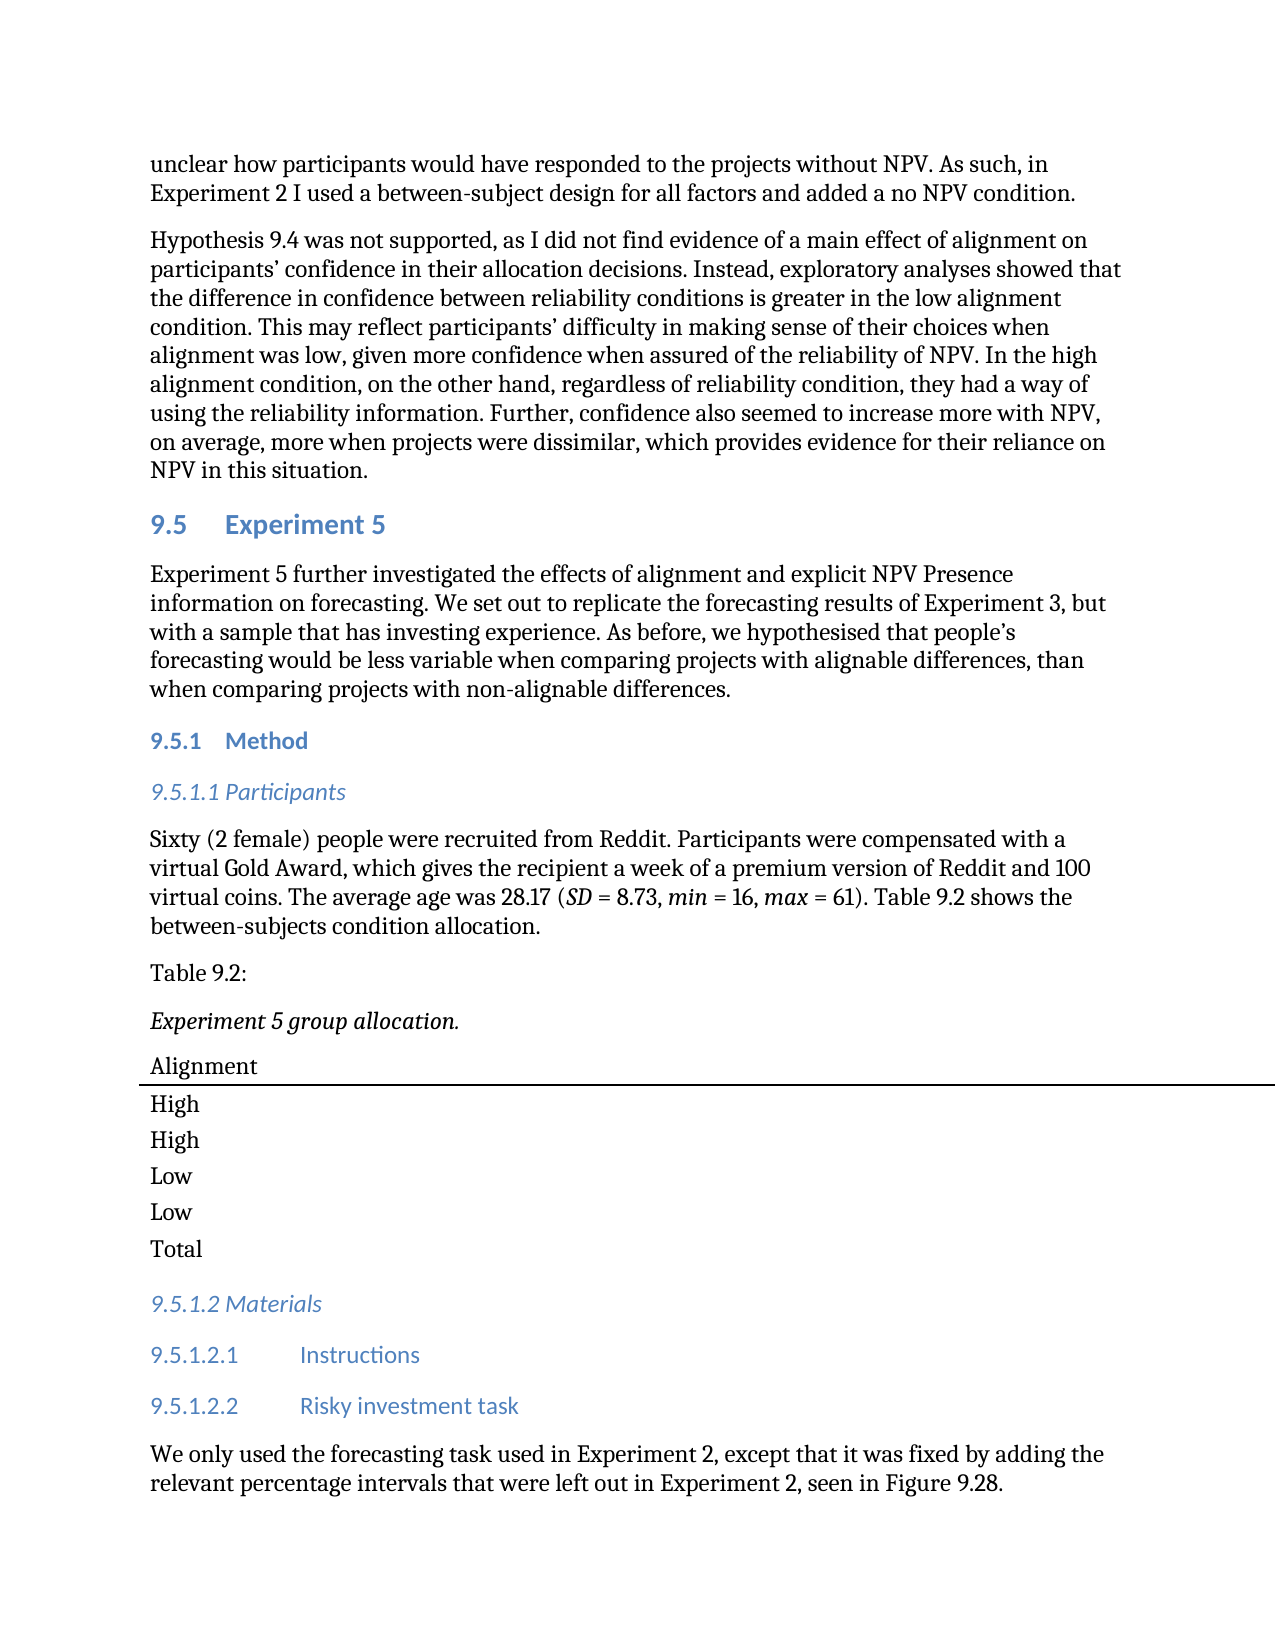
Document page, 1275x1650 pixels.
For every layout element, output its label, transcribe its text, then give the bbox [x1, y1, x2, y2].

table_cell High [139, 1086, 1275, 1122]
text Experiment 5 further investigated the effects of alignment and explicit NPV Presence information on forecasting. We set out to replicate the forecasting results of Experiment 3, but with a sample that has investing experience. As before, we hypothesised that people’s forecasting would be less variable when comparing projects with alignable differences, than when comparing projects with non-alignable differences. [150, 560, 1125, 704]
subtitle 9.5 Experiment 5 [150, 506, 1125, 541]
subtitle 9.5.1 Method [150, 725, 1125, 755]
table_cell High [139, 1122, 1275, 1158]
text Table 9.2: [150, 959, 1125, 988]
subtitle 9.5.1.1 Participants [150, 776, 1125, 807]
text Experiment 5 group allocation. [150, 1007, 1125, 1035]
text We only used the forecasting task used in Experiment 2, except that it was fixed by adding the relevant percentage intervals that were left out in Experiment 2, seen in Figure 9.28. [150, 1440, 1125, 1497]
table_cell Low [139, 1158, 1275, 1194]
text Hypothesis 9.4 was not supported, as I did not find evidence of a main effect of alignment on participants’ confidence in their allocation decisions. Instead, exploratory analyses showed that the difference in confidence between reliability conditions is greater in the low alignment condition. This may reflect participants’ difficulty in making sense of their choices when alignment was low, given more confidence when assured of the reliability of NPV. In the high alignment condition, on the other hand, regardless of reliability condition, they had a way of using the reliability information. Further, confidence also seemed to increase more with NPV, on average, more when projects were dissimilar, which provides evidence for their reliance on NPV in this situation. [150, 226, 1125, 485]
table_cell Total [139, 1231, 1275, 1267]
subtitle 9.5.1.2.2 Risky investment task [150, 1391, 1125, 1421]
text Sixty (2 female) people were recruited from Reddit. Participants were compensated with a virtual Gold Award, which gives the recipient a week of a premium version of Reddit and 100 virtual coins. The average age was 28.17 (SD = 8.73, min = 16, max = 61). Table 9.2 shows the between-subjects condition allocation. [150, 825, 1125, 940]
subtitle 9.5.1.2.1 Instructions [150, 1339, 1125, 1370]
table_cell Low [139, 1195, 1275, 1231]
subtitle 9.5.1.2 Materials [150, 1288, 1125, 1318]
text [150, 150, 1125, 207]
table_header Alignment [139, 1048, 1275, 1084]
